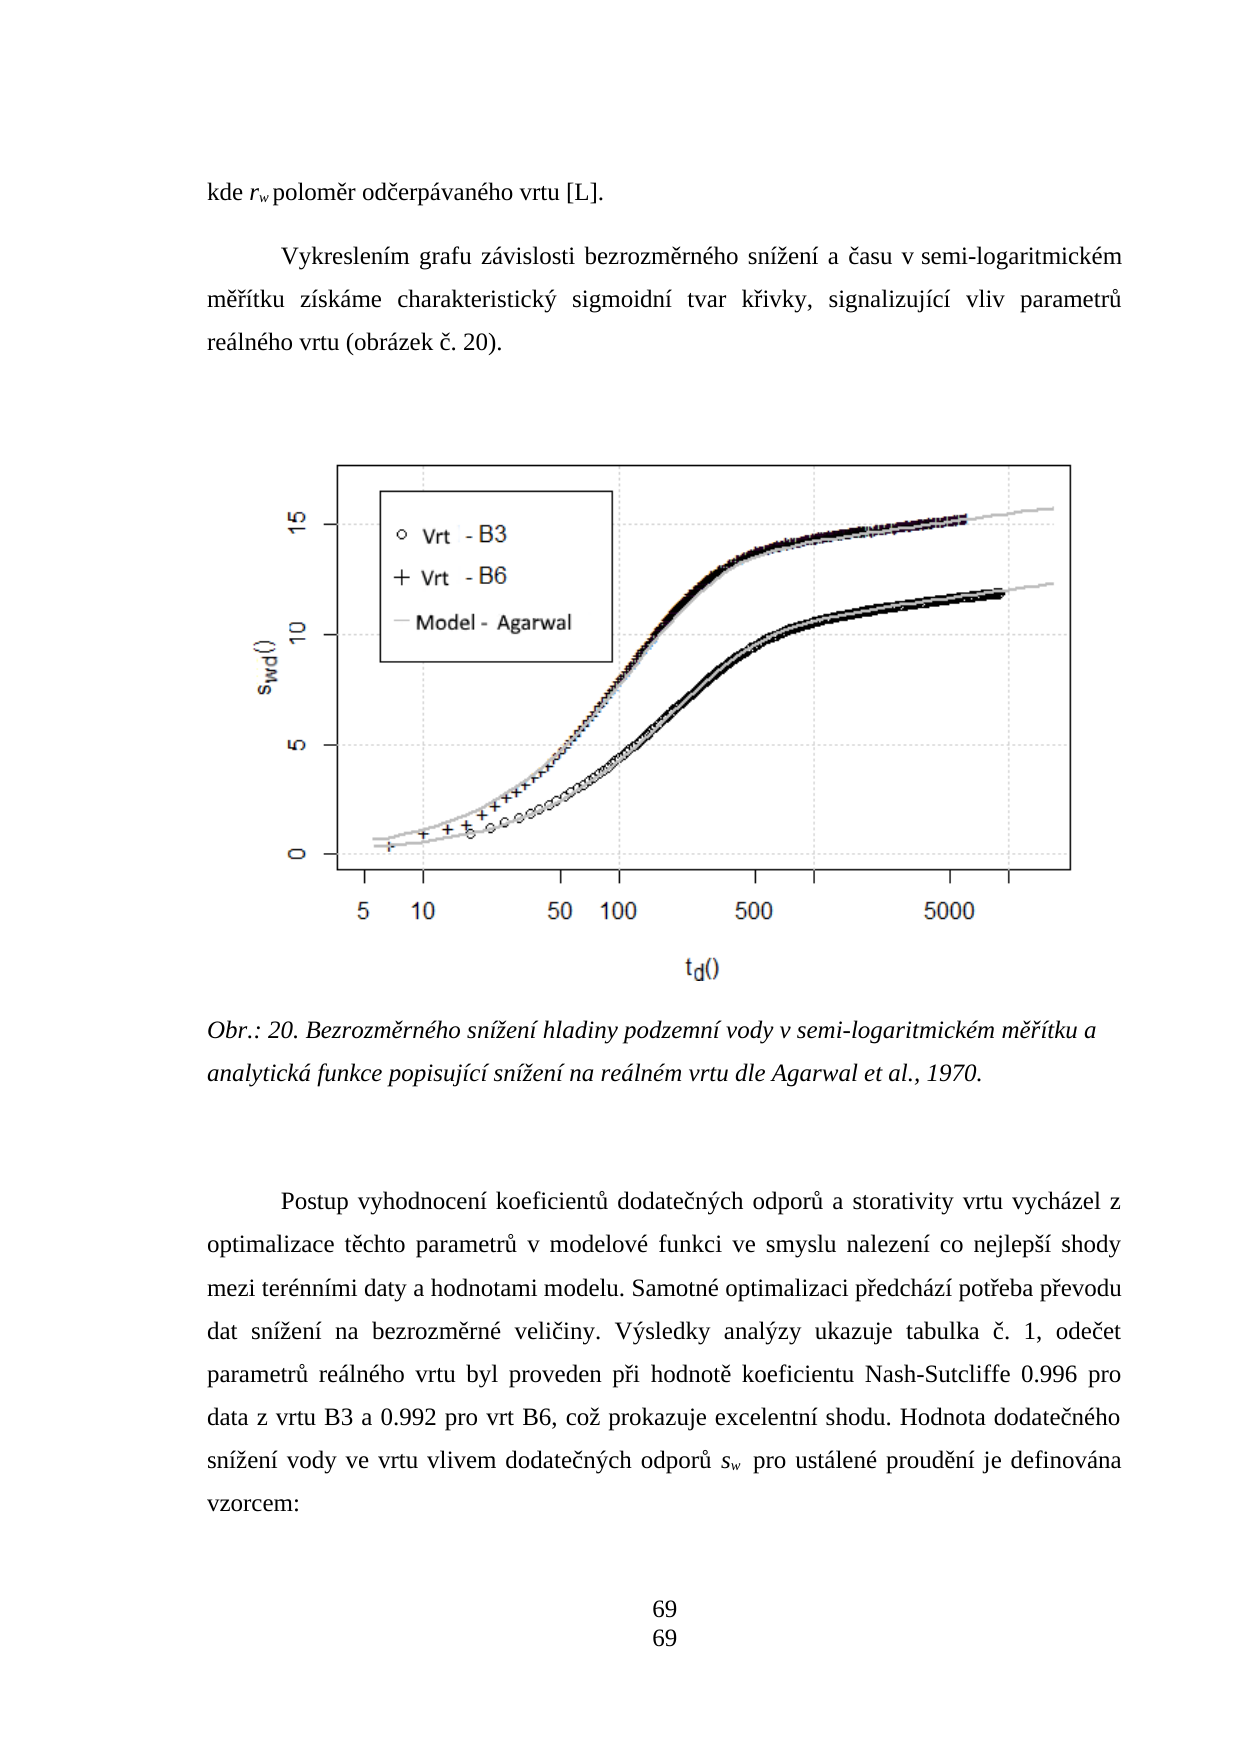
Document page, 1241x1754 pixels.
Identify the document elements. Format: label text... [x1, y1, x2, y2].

text Vykreslením grafu závislosti bezrozměrného snížení a času v semi-logaritmickém měřítku získáme charakteristický sigmoidní tvar křivky, signalizující vliv parametrů reálného vrtu (obrázek č. 20). [207, 241, 1122, 356]
text Postup vyhodnocení koeficientů dodatečných odporů a storativity vrtu vycházel z optimalizace těchto parametrů v modelové funkci ve smyslu nalezení co nejlepší shody mezi terénními daty a hodnotami modelu. Samotné optimalizaci předchází potřeba převodu dat snížení na bezrozměrné veličiny. Výsledky analýzy ukazuje tabulka č. 1, odečet parametrů reálného vrtu byl proveden při hodnotě koeficientu Nash-Sutcliffe 0.996 pro data z vrtu B3 a 0.992 pro vrt B6, což prokazuje excelentní shodu. Hodnota dodatečného snížení vody ve vrtu vlivem dodatečných odporů sw pro ustálené proudění je definována vzorcem: [207, 1186, 1122, 1517]
picture [252, 455, 1077, 981]
text kde rw poloměr odčerpávaného vrtu [L]. [207, 177, 1122, 206]
text Obr.: 20. Bezrozměrného snížení hladiny podzemní vody v semi-logaritmickém měřítku a analytická funkce popisující snížení na reálném vrtu dle Agarwal et al., 1970. [207, 1015, 1122, 1087]
